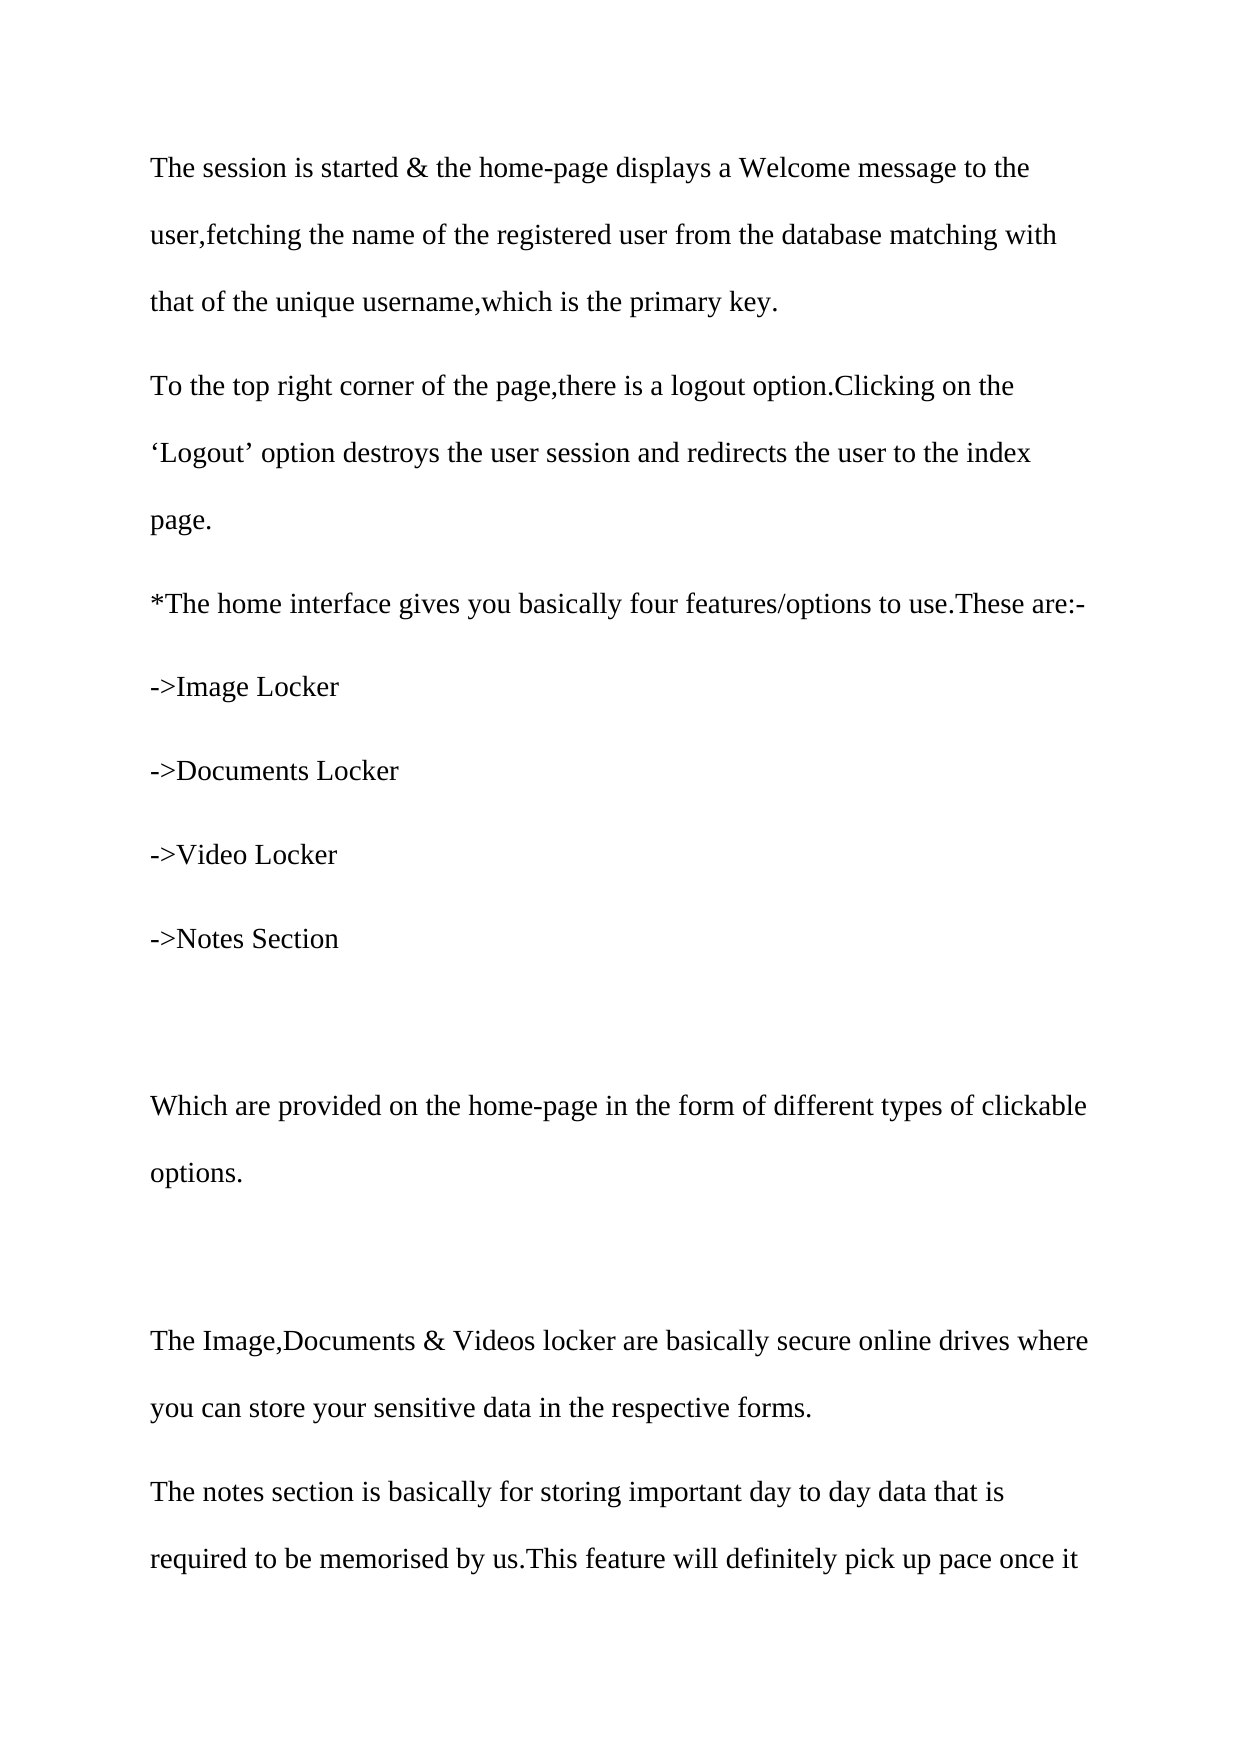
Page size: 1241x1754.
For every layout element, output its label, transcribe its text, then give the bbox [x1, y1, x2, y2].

text ->Video Locker [150, 837, 1090, 871]
text The session is started & the home-page displays a Welcome message to the user,fetching the name of the registered user from the database matching with that of the unique username,which is the primary key. [150, 150, 1090, 318]
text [150, 1474, 1090, 1574]
text The Image,Documents & Videos locker are basically secure online drives where you can store your sensitive data in the respective forms. [150, 1323, 1090, 1423]
text ->Image Locker [150, 669, 1090, 703]
text Which are provided on the home-page in the form of different types of clickable options. [150, 1088, 1090, 1189]
text *The home interface gives you basically four features/options to use.These are:- [150, 586, 1090, 619]
text ->Notes Section [150, 921, 1090, 954]
text ->Documents Locker [150, 753, 1090, 787]
text To the top right corner of the page,there is a logout option.Clicking on the ‘Logout’ option destroys the user session and redirects the user to the index page. [150, 368, 1090, 536]
